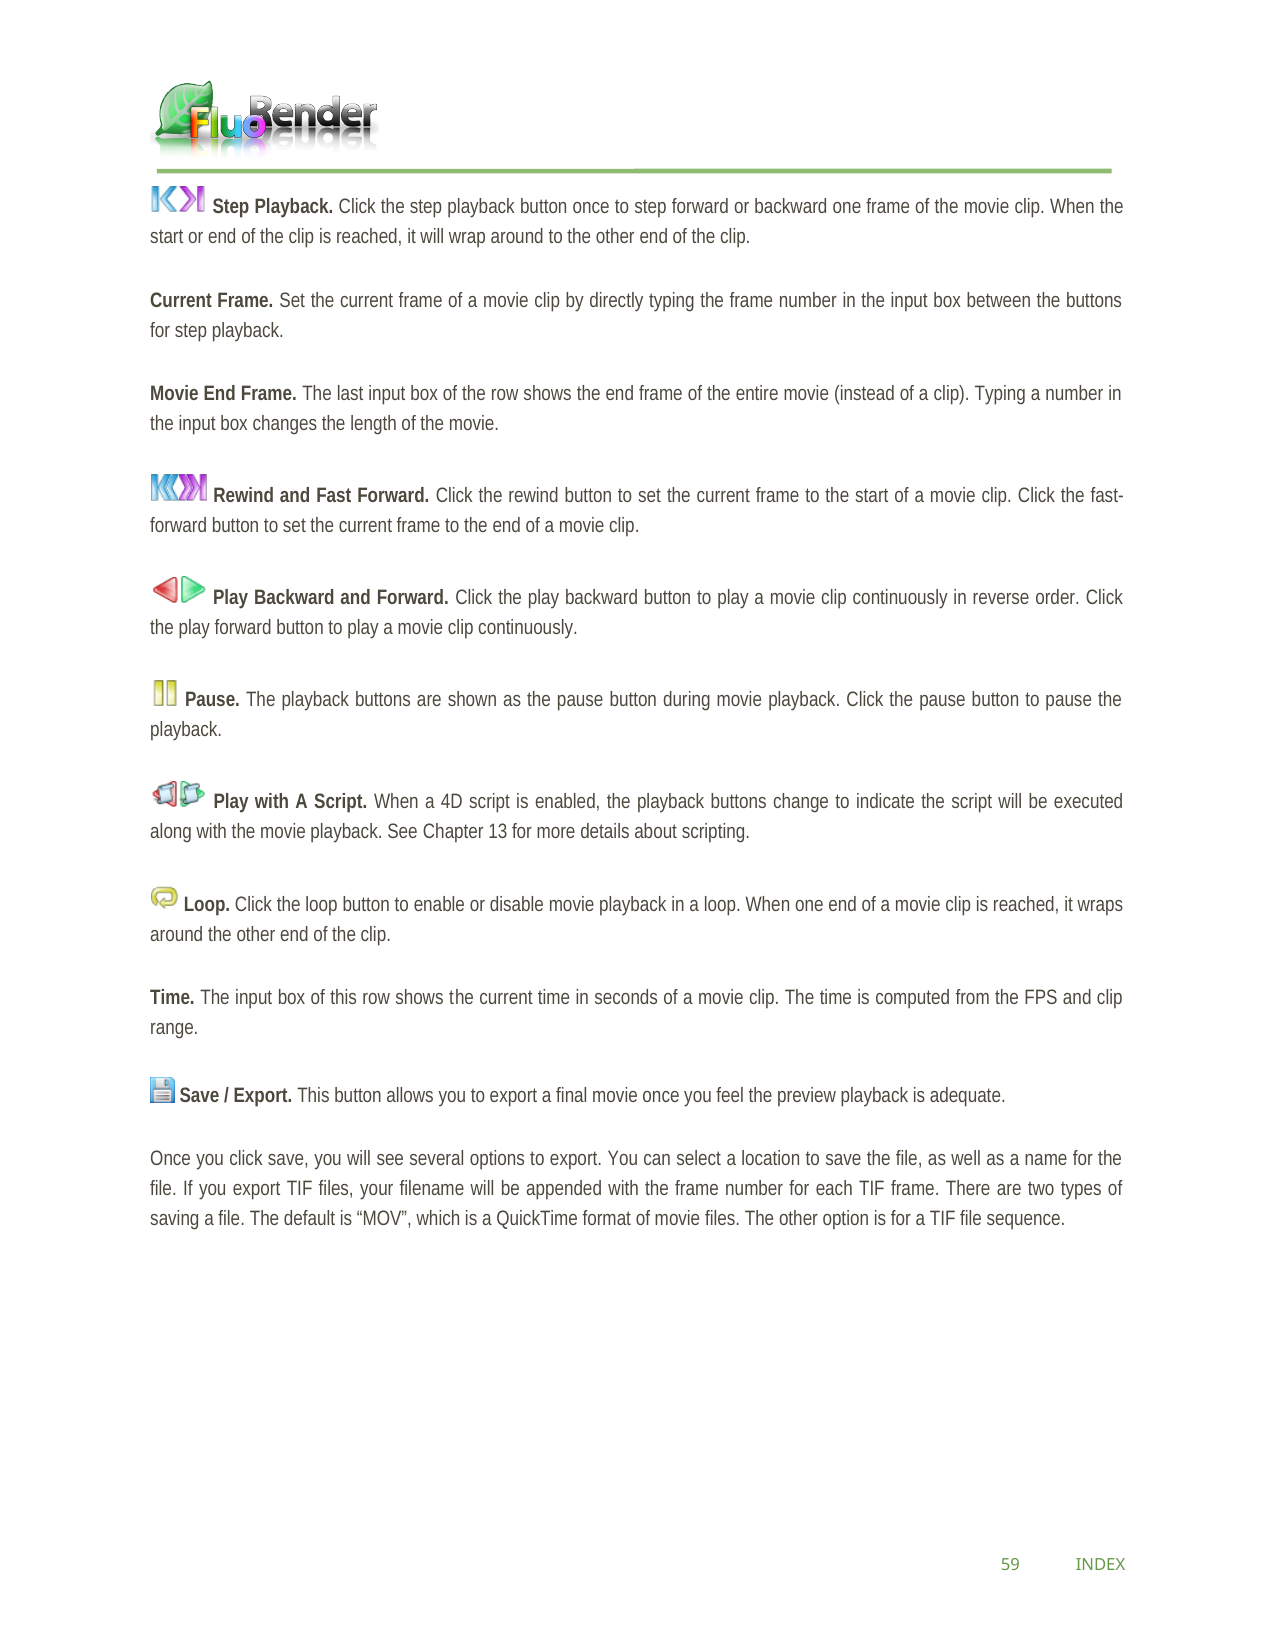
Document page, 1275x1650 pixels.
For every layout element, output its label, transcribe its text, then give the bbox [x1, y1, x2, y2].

text Rewind and Fast Forward. Click the rewind button to set the current frame to the start of a movie clip. Click the fast-forward button to set the current frame to the end of a movie clip. [150, 474, 1125, 537]
text Loop. Click the loop button to enable or disable movie playback in a loop. When one end of a movie clip is reached, it wraps around the other end of the clip. [150, 883, 1125, 946]
text Current Frame. Set the current frame of a movie clip by directly typing the frame number in the input box between the buttons for step playback. [150, 288, 1125, 341]
picture [150, 780, 207, 809]
text Step Playback. Click the step playback button once to step forward or backward one frame of the movie clip. When the start or end of the clip is reached, it will wrap around to the other end of the clip. [150, 185, 1125, 248]
picture [150, 882, 179, 912]
picture [150, 185, 207, 214]
text Save / Export. This button allows you to export a final movie once you feel the preview playback is adequate. [150, 1078, 1125, 1107]
text Time. The input box of this row shows the current time in seconds of a movie clip. The time is computed from the FPS and clip range. [150, 985, 1125, 1039]
text Play Backward and Forward. Click the play backward button to play a movie clip continuously in reverse order. Click the play forward button to play a movie clip continuously. [150, 576, 1125, 639]
text Once you click save, you will see several options to export. You can select a location to save the file, as well as a name for the file. If you export TIF files, your filename will be appended with the frame number for each TIF frame. There are two types of saving a file. The default is “MOV”, which is a QuickTime format of movie files. The other option is for a TIF file sequence. [150, 1146, 1125, 1230]
text Play with A Script. When a 4D script is enabled, the playback buttons change to indicate the script will be executed along with the movie playback. See Chapter 13 for more details about scripting. [150, 780, 1125, 843]
picture [150, 473, 208, 503]
picture [150, 678, 179, 707]
picture [150, 576, 207, 605]
picture [150, 75, 379, 162]
text Movie End Frame. The last input box of the row shows the end frame of the entire movie (instead of a clip). Typing a number in the input box changes the length of the movie. [150, 381, 1125, 434]
text Pause. The playback buttons are shown as the pause button during movie playback. Click the pause button to pause the playback. [150, 678, 1125, 741]
picture [150, 1077, 175, 1103]
